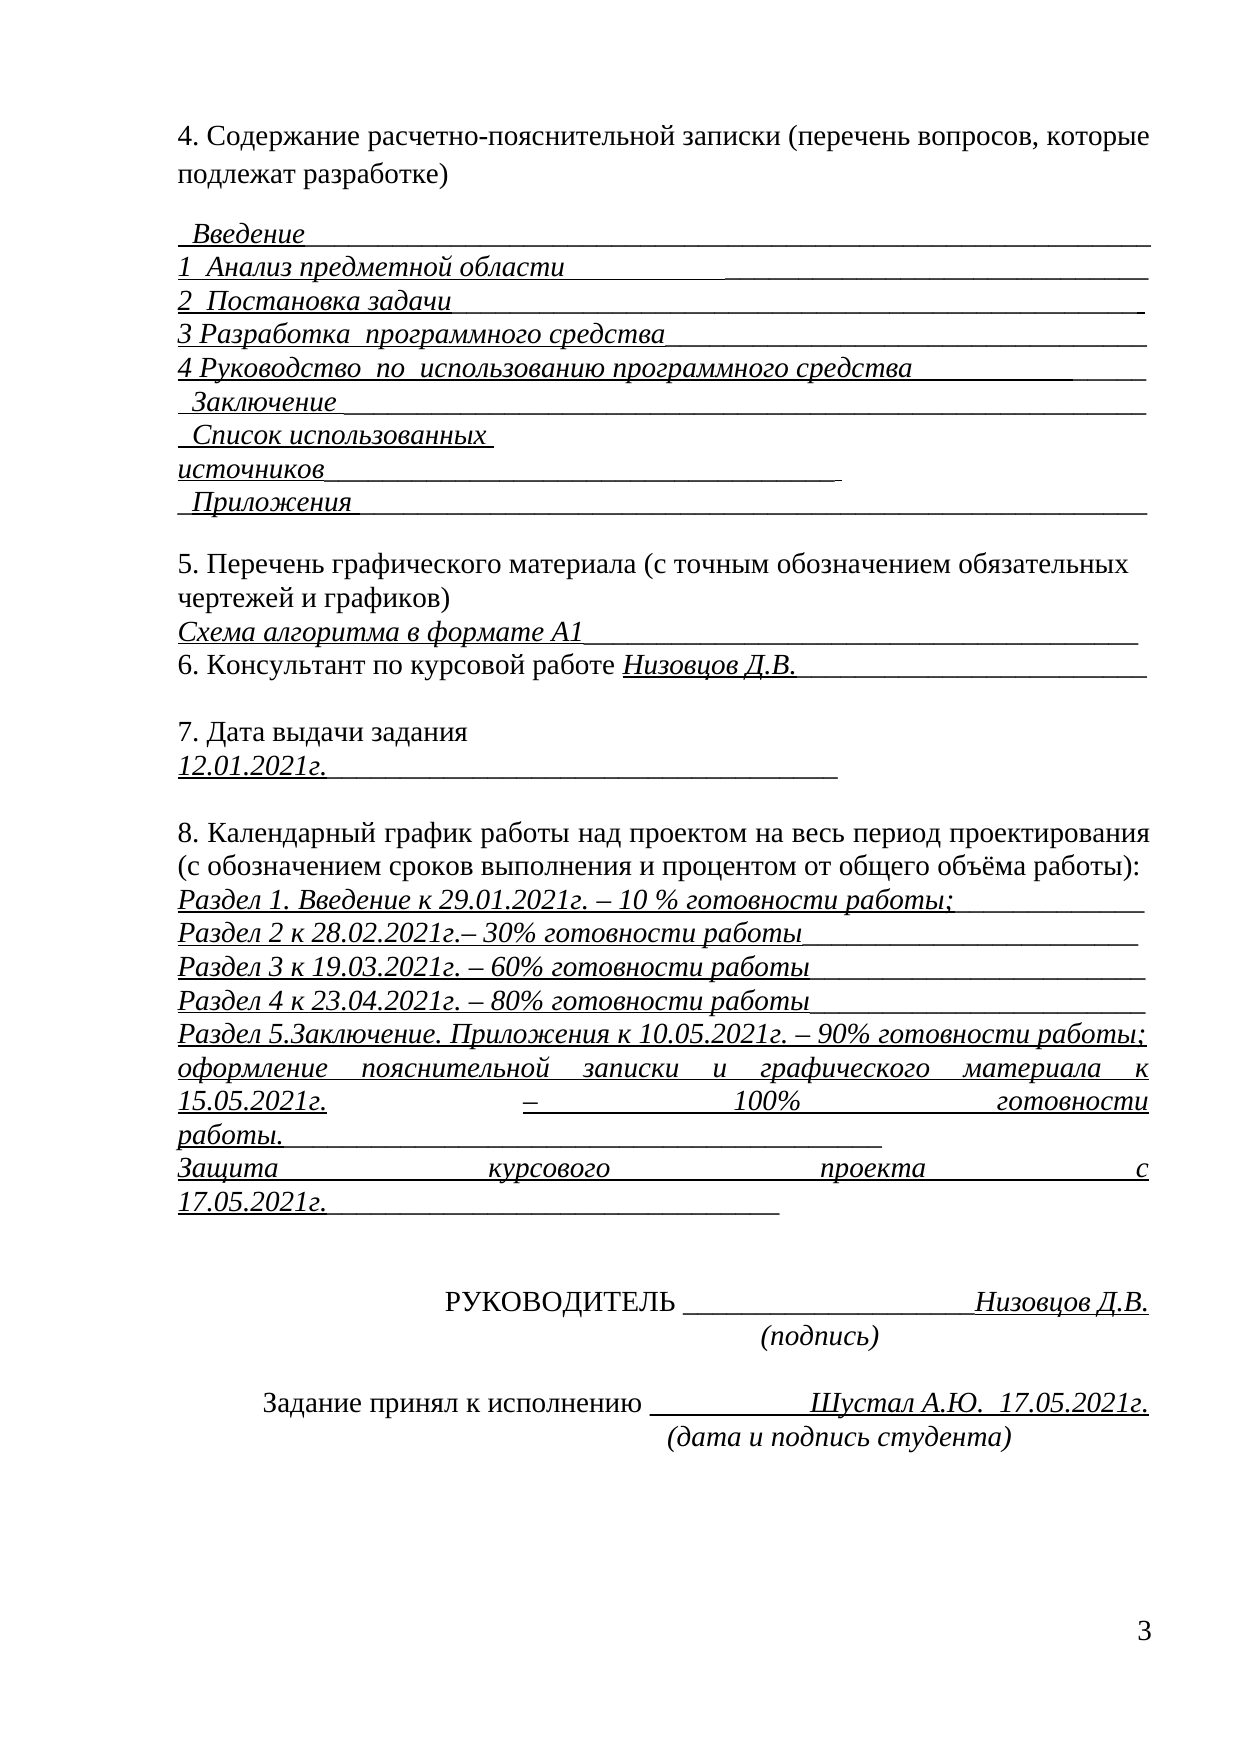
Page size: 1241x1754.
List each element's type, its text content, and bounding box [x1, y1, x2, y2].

text 4. Содержание расчетно-пояснительной записки (перечень вопросов, которые подлежат разработке) [177, 118, 1152, 190]
text Схема алгоритма в формате А1______________________________________ [177, 614, 1152, 647]
text РУКОВОДИТЕЛЬ ____________________Низовцов Д.В. [177, 1284, 1152, 1318]
text 6. Консультант по курсовой работе Низовцов Д.В.________________________ [177, 647, 1152, 681]
text Раздел 3 к 19.03.2021г. – 60% готовности работы_______________________ [177, 949, 1152, 983]
text Заключение _______________________________________________________ [177, 384, 1152, 417]
text Защита курсового проекта с 17.05.2021г._______________________________ [177, 1150, 1152, 1217]
text 3 Разработка программного средства_________________________________ [177, 317, 1152, 350]
text Раздел 2 к 28.02.2021г.– 30% готовности работы_______________________ [177, 916, 1152, 949]
text (подпись) [177, 1318, 1152, 1352]
text Введение__________________________________________________________ [177, 216, 1152, 249]
text _Приложения ______________________________________________________ [177, 484, 1152, 518]
text 2 Постановка задачи_______________________________________________ [177, 283, 1152, 317]
text Задание принял к исполнению ___________Шустал А.Ю. 17.05.2021г. [177, 1385, 1152, 1419]
text 5. Перечень графического материала (с точным обозначением обязательных чертежей и графиков) [177, 547, 1152, 614]
text 7. Дата выдачи задания 12.01.2021г.___________________________________ [177, 714, 1152, 781]
text Раздел 4 к 23.04.2021г. – 80% готовности работы_______________________ [177, 983, 1152, 1016]
text 8. Календарный график работы над проектом на весь период проектирования (с обозначением сроков выполнения и процентом от общего объёма работы): [177, 815, 1152, 882]
text Раздел 1. Введение к 29.01.2021г. – 10 % готовности работы;_____________ [177, 882, 1152, 916]
text Список использованных источников___________________________________ [177, 417, 1152, 484]
text (дата и подпись студента) [177, 1419, 1152, 1452]
text оформление пояснительной записки и графического материала к 15.05.2021г. – 100% готовности работы._________________________________________ [177, 1050, 1152, 1150]
text 1 Анализ предметной области _____________________________ [177, 249, 1152, 283]
text Раздел 5.Заключение. Приложения к 10.05.2021г. – 90% готовности работы; [177, 1016, 1152, 1050]
text 4 Руководство по использованию программного средства _____ [177, 350, 1152, 384]
